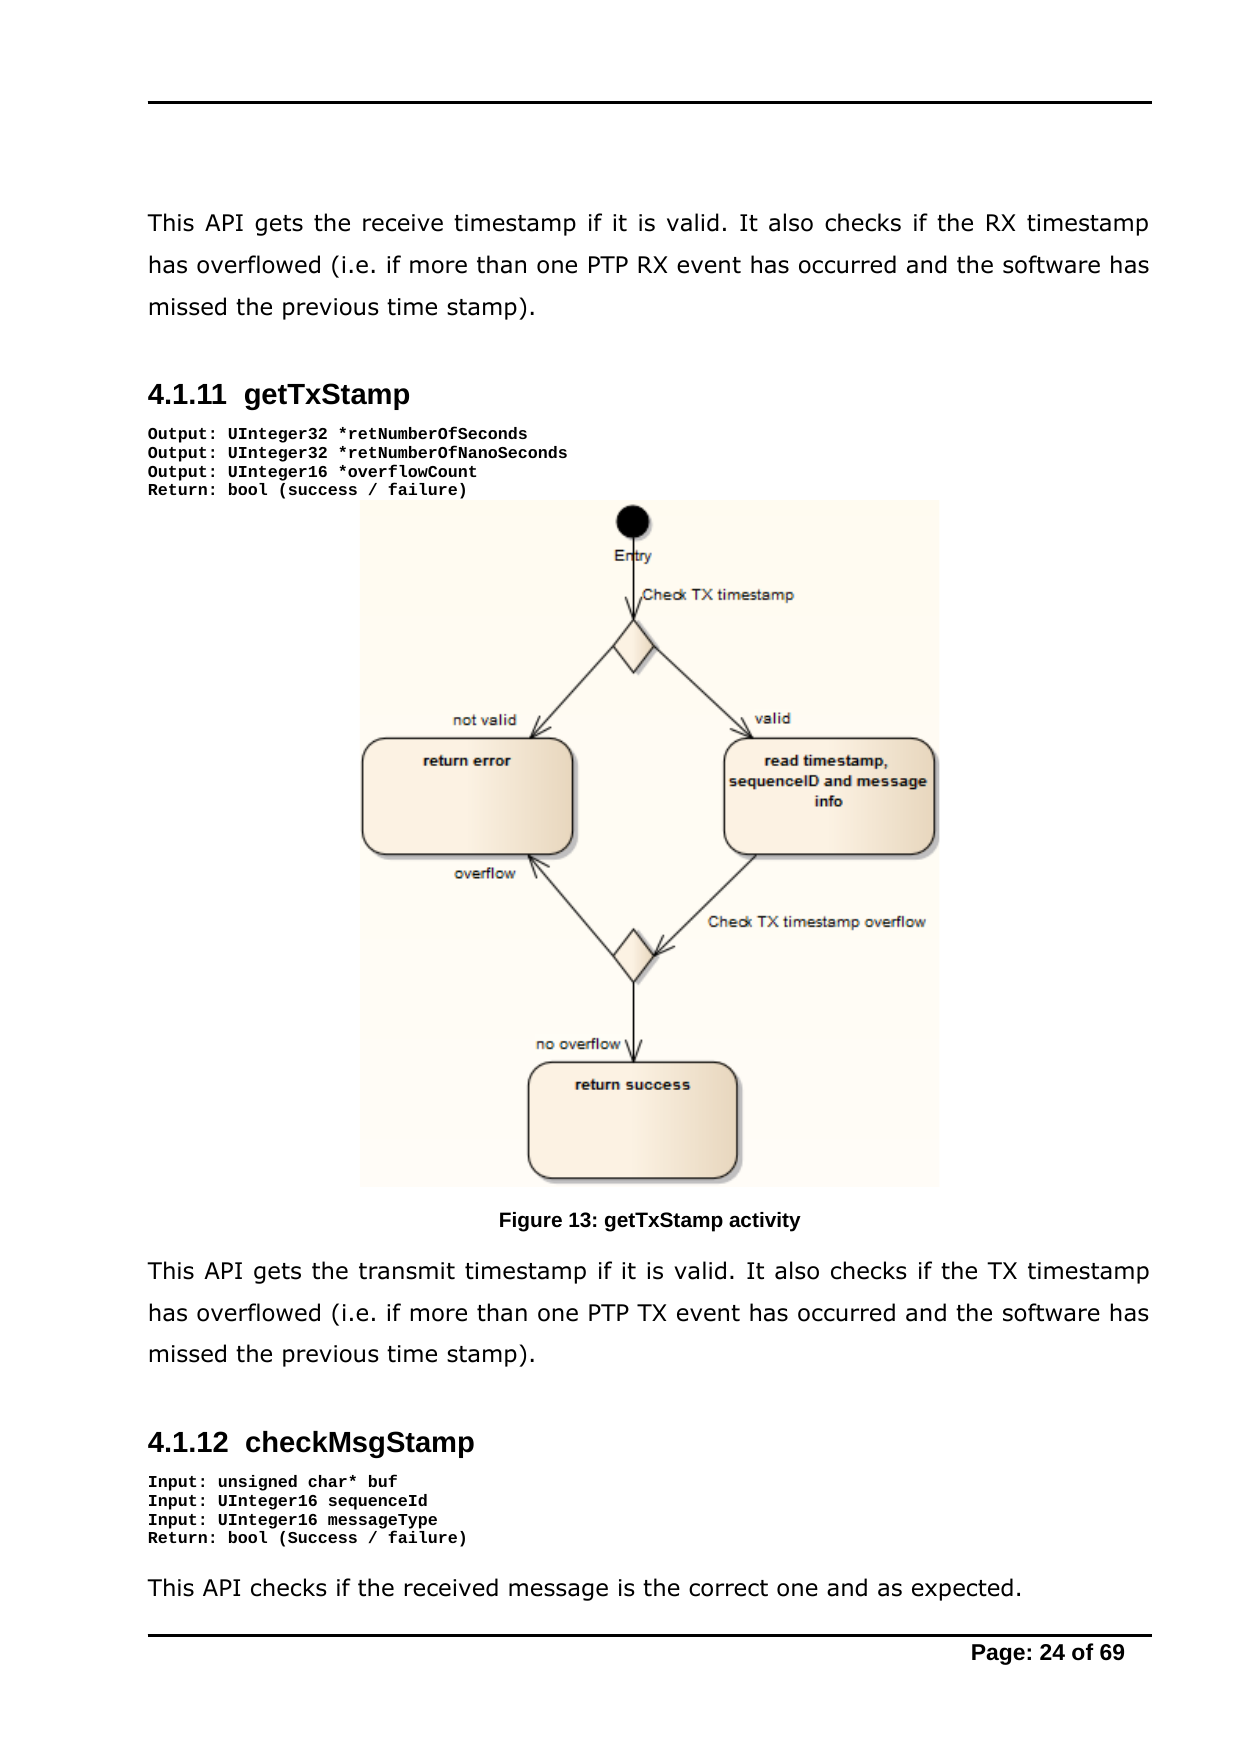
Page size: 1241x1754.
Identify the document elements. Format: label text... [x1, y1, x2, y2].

list Return: bool (Success / failure) [148, 1530, 1152, 1549]
list Input: unsigned char* buf [148, 1473, 1152, 1492]
list Output: UInteger32 *retNumberOfSeconds [148, 425, 1152, 444]
list Return: bool (success / failure) [148, 482, 1152, 501]
subtitle getTxStamp [148, 377, 1152, 411]
text This API gets the transmit timestamp if it is valid. It also checks if the TX timestamp has overflowed (i.e. if more than one PTP TX event has occurred and the software has missed the previous time stamp). [148, 1257, 1152, 1368]
text Figure 13: getTxStamp activity [148, 1208, 1152, 1232]
list Input: UInteger16 sequenceId [148, 1492, 1152, 1511]
list Input: UInteger16 messageType [148, 1511, 1152, 1530]
list Output: UInteger32 *retNumberOfNanoSeconds [148, 444, 1152, 463]
text This API checks if the received message is the correct one and as expected. [148, 1574, 1152, 1602]
picture [359, 500, 940, 1187]
text This API gets the receive timestamp if it is valid. It also checks if the RX timestamp has overflowed (i.e. if more than one PTP RX event has occurred and the software has missed the previous time stamp). [148, 208, 1152, 320]
subtitle checkMsgStamp [148, 1425, 1152, 1459]
list Output: UInteger16 *overflowCount [148, 463, 1152, 482]
